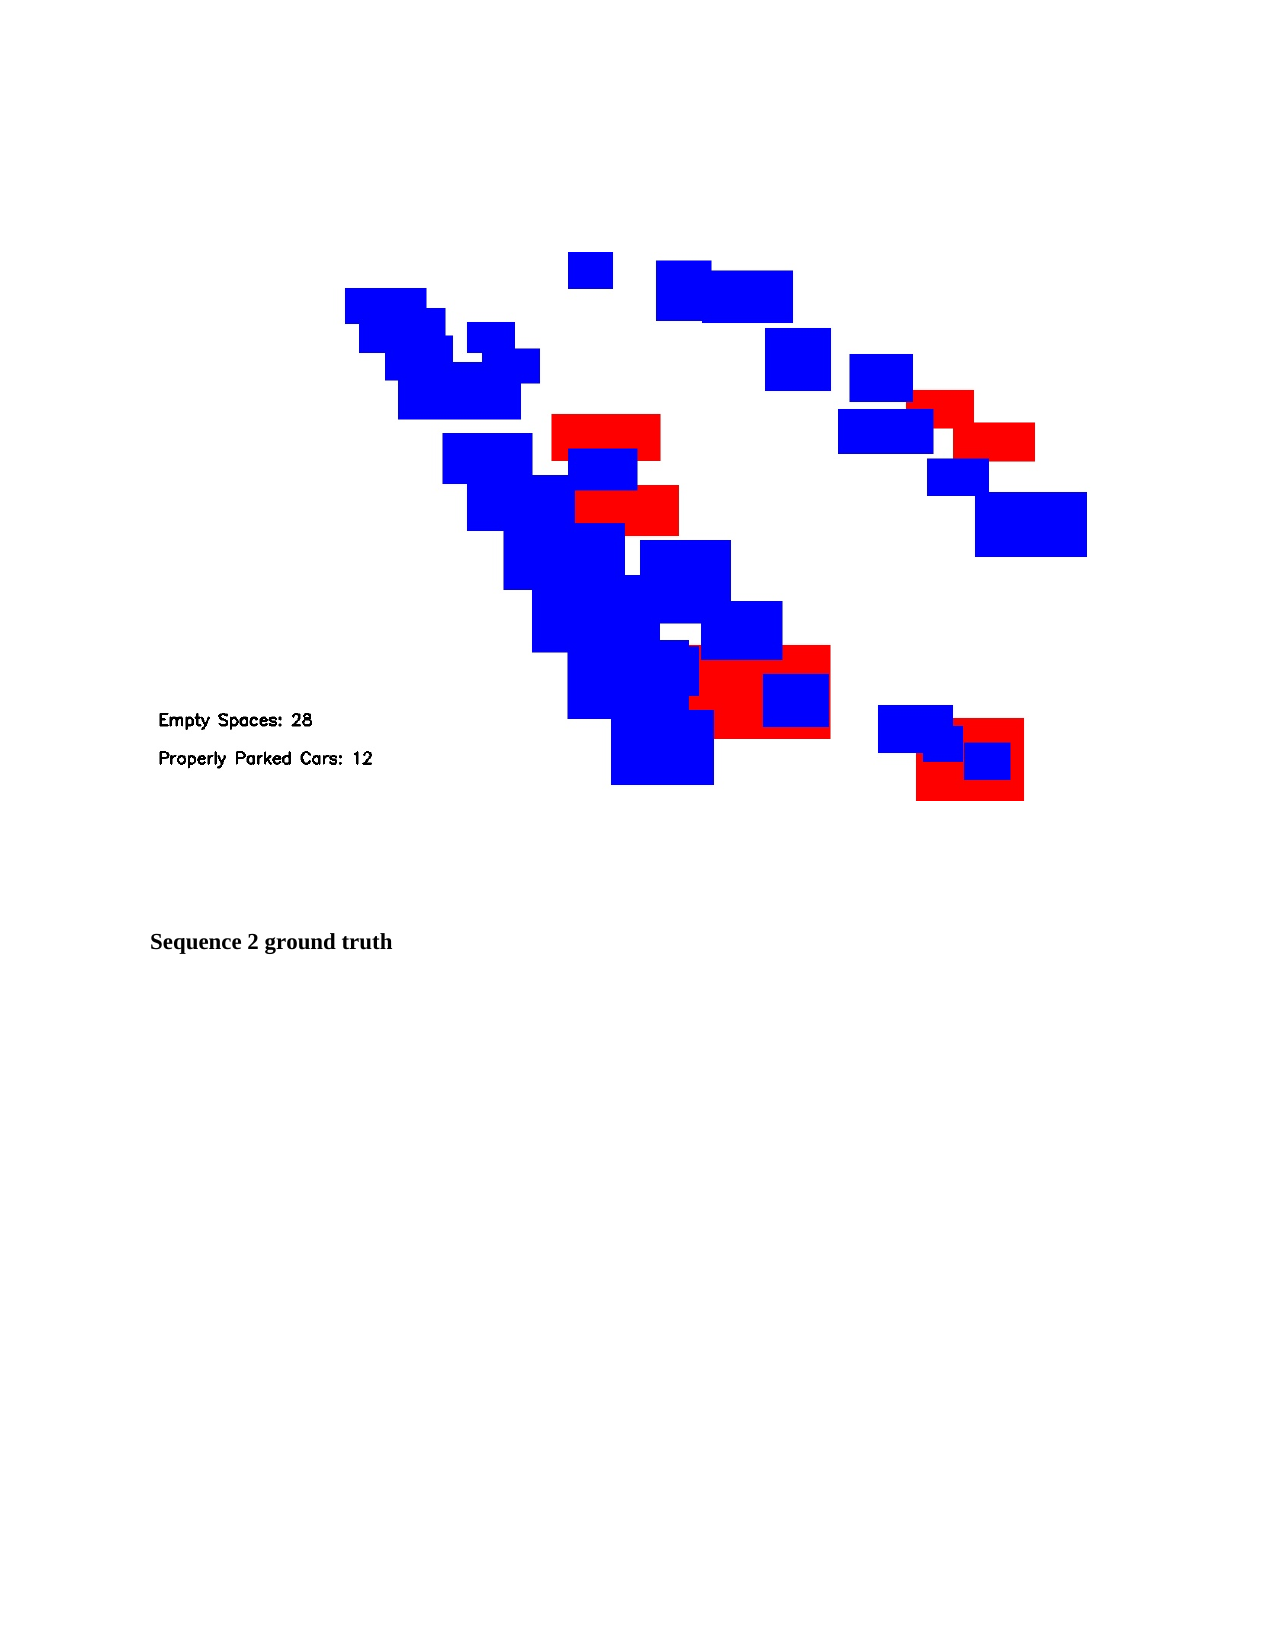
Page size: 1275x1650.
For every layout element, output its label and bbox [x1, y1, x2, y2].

picture [150, 252, 1125, 801]
picture [150, 927, 1125, 1477]
